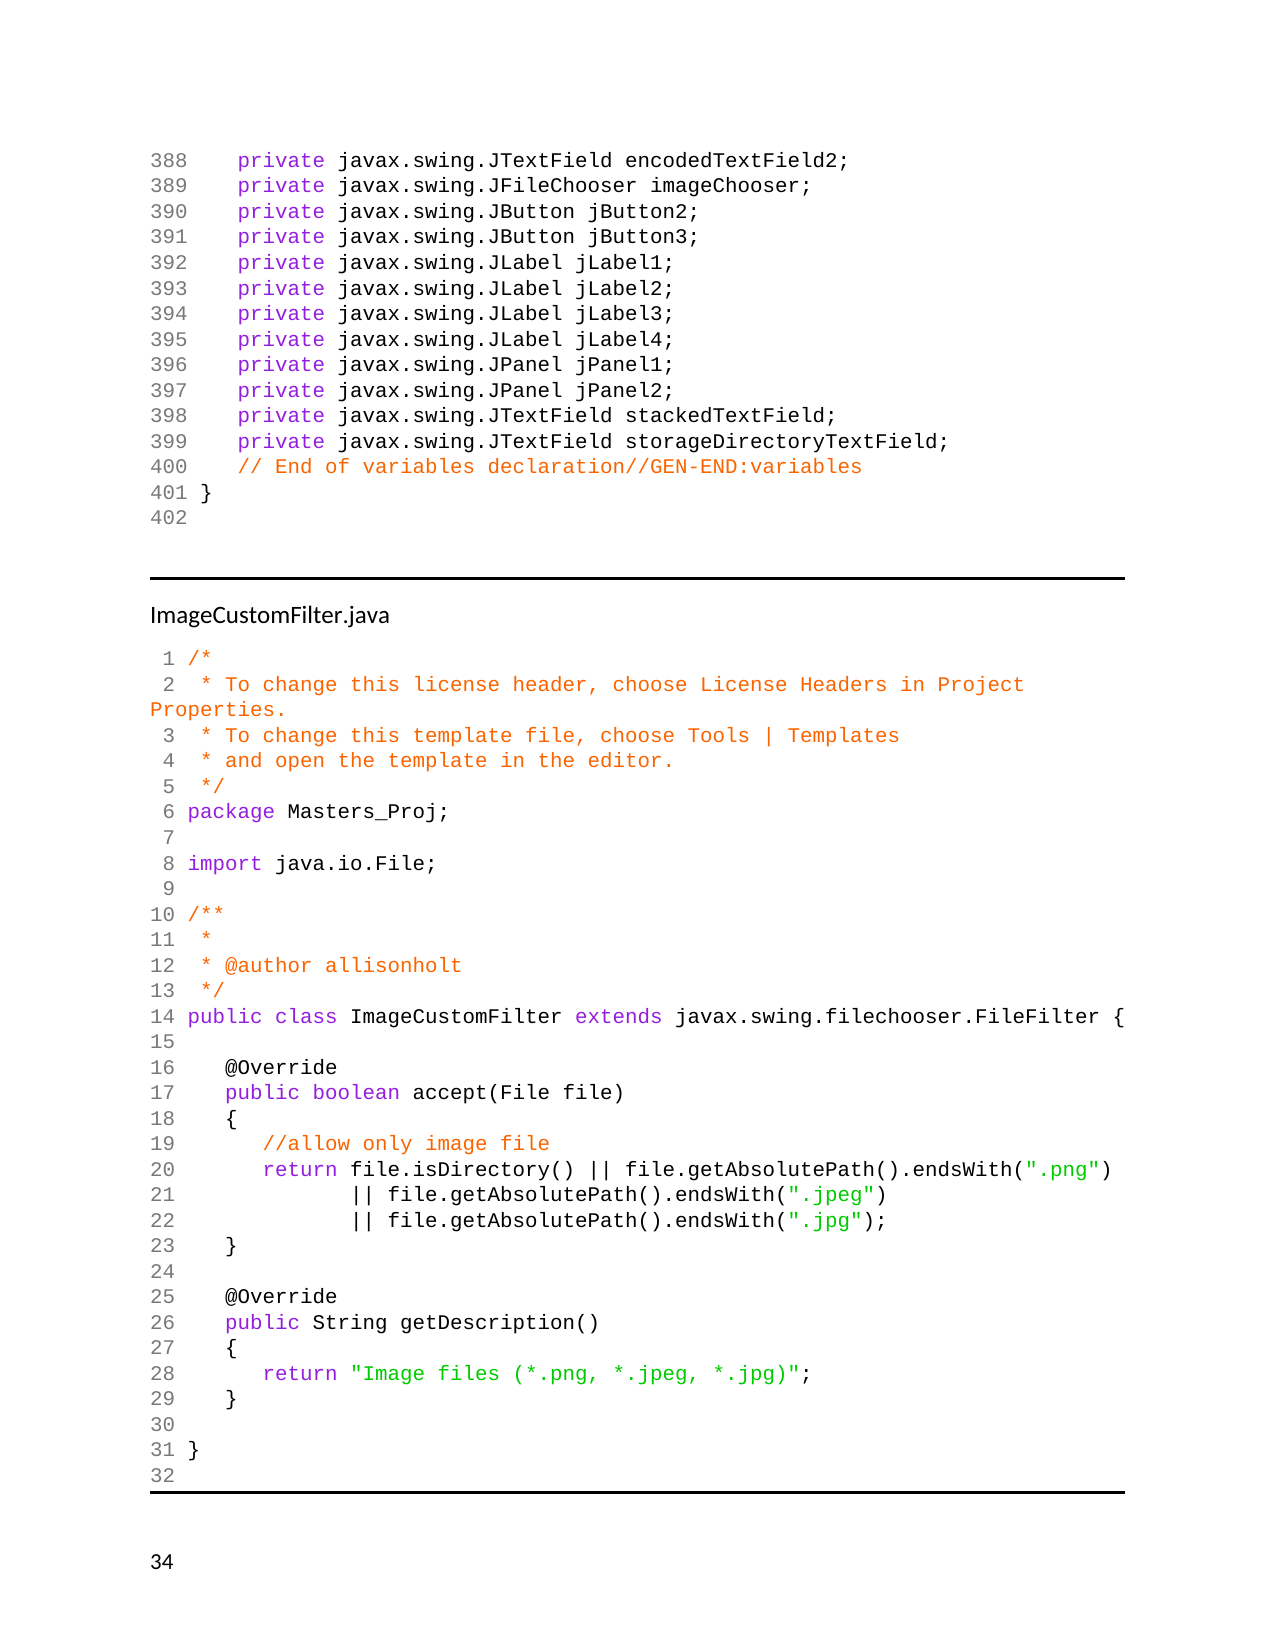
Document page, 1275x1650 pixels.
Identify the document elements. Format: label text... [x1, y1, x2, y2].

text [150, 150, 1125, 531]
text ImageCustomFilter.java [150, 599, 1125, 629]
text 1 /* 2 * To change this license header, choose License Headers in Project Properties. 3 * To change this template file, choose Tools | Templates 4 * and open the template in the editor. 5 */ 6 package Masters_Proj; 7 8 import java.io.File; 9 10 /** 11 * 12 * @author allisonholt 13 */ 14 public class ImageCustomFilter extends javax.swing.filechooser.FileFilter { 15 16 @Override 17 public boolean accept(File file) 18 { 19 //allow only image file 20 return file.isDirectory() || file.getAbsolutePath().endsWith(".png") 21 || file.getAbsolutePath().endsWith(".jpeg") 22 || file.getAbsolutePath().endsWith(".jpg"); 23 } 24 25 @Override 26 public String getDescription() 27 { 28 return "Image files (*.png, *.jpeg, *.jpg)"; 29 } 30 31 } 32 [150, 648, 1125, 1491]
